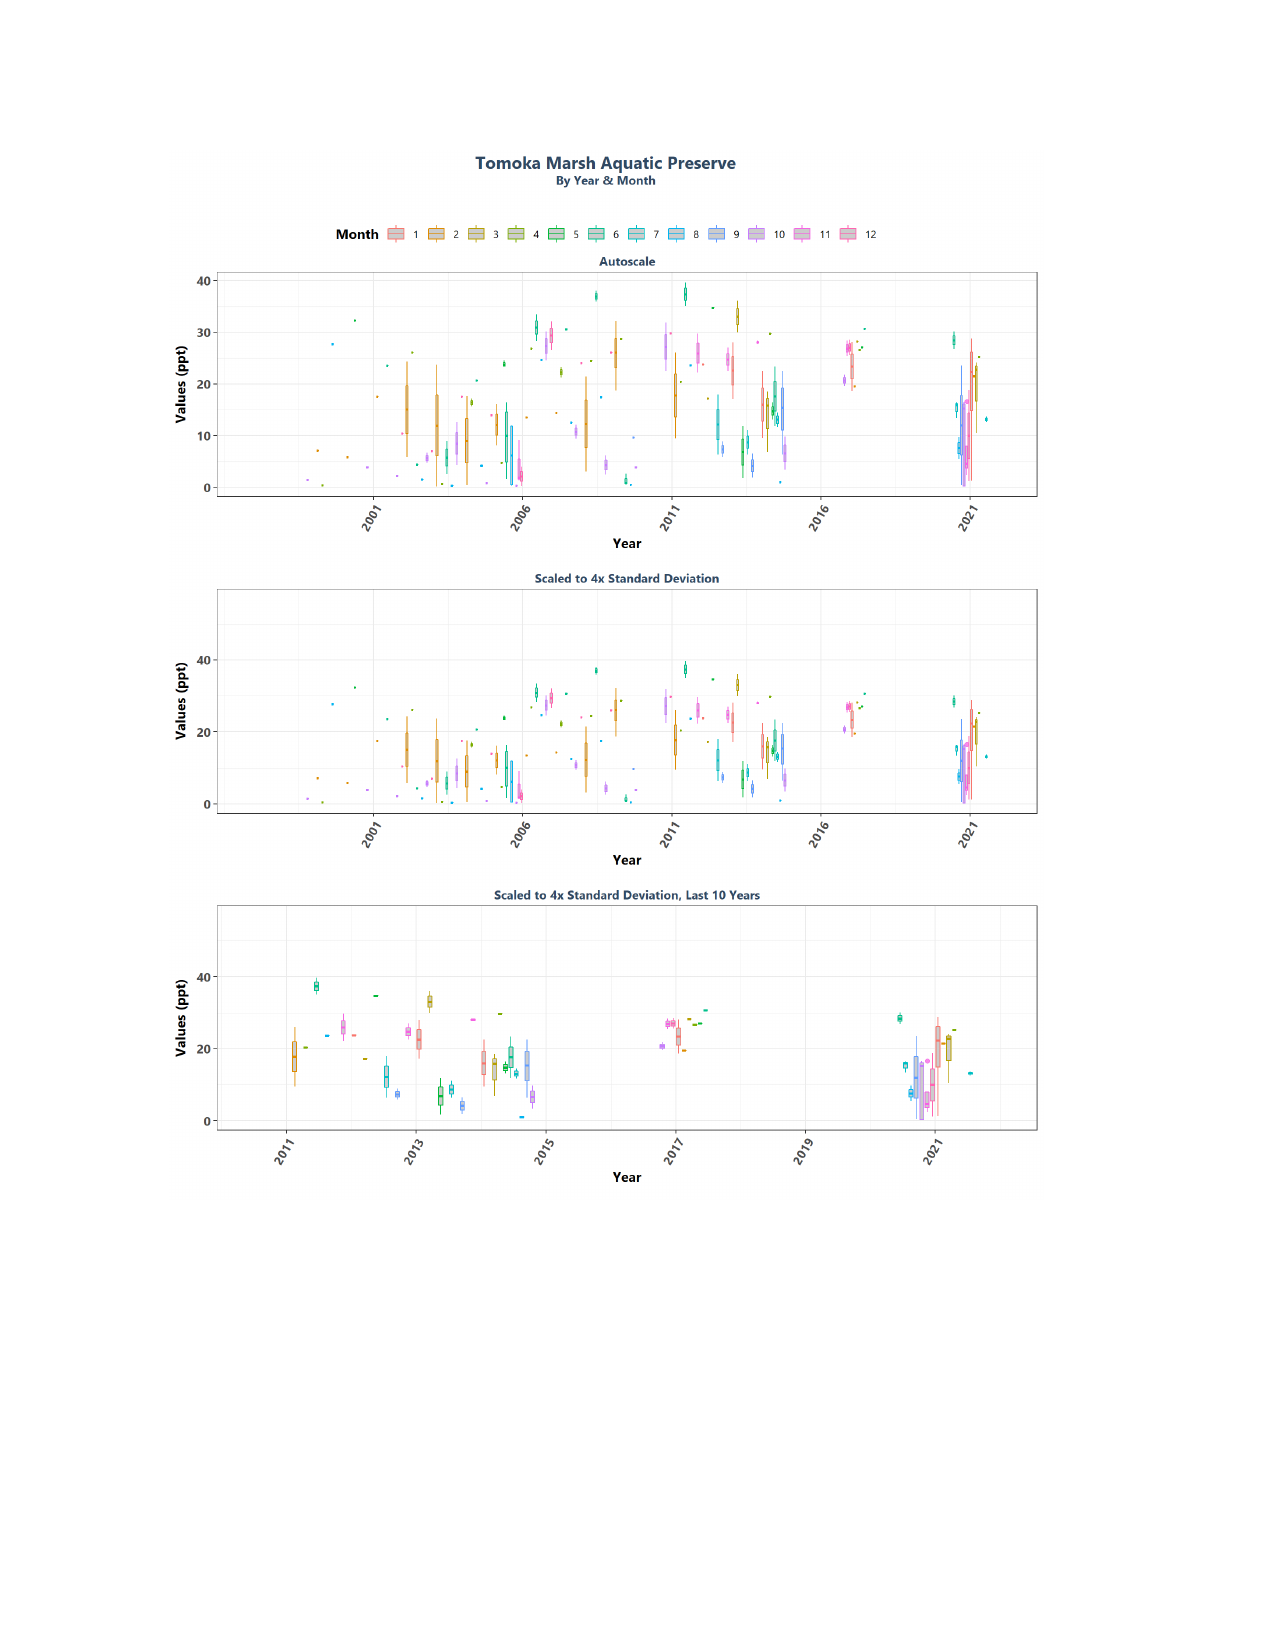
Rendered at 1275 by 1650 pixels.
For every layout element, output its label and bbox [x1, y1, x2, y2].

picture [168, 150, 1044, 1200]
